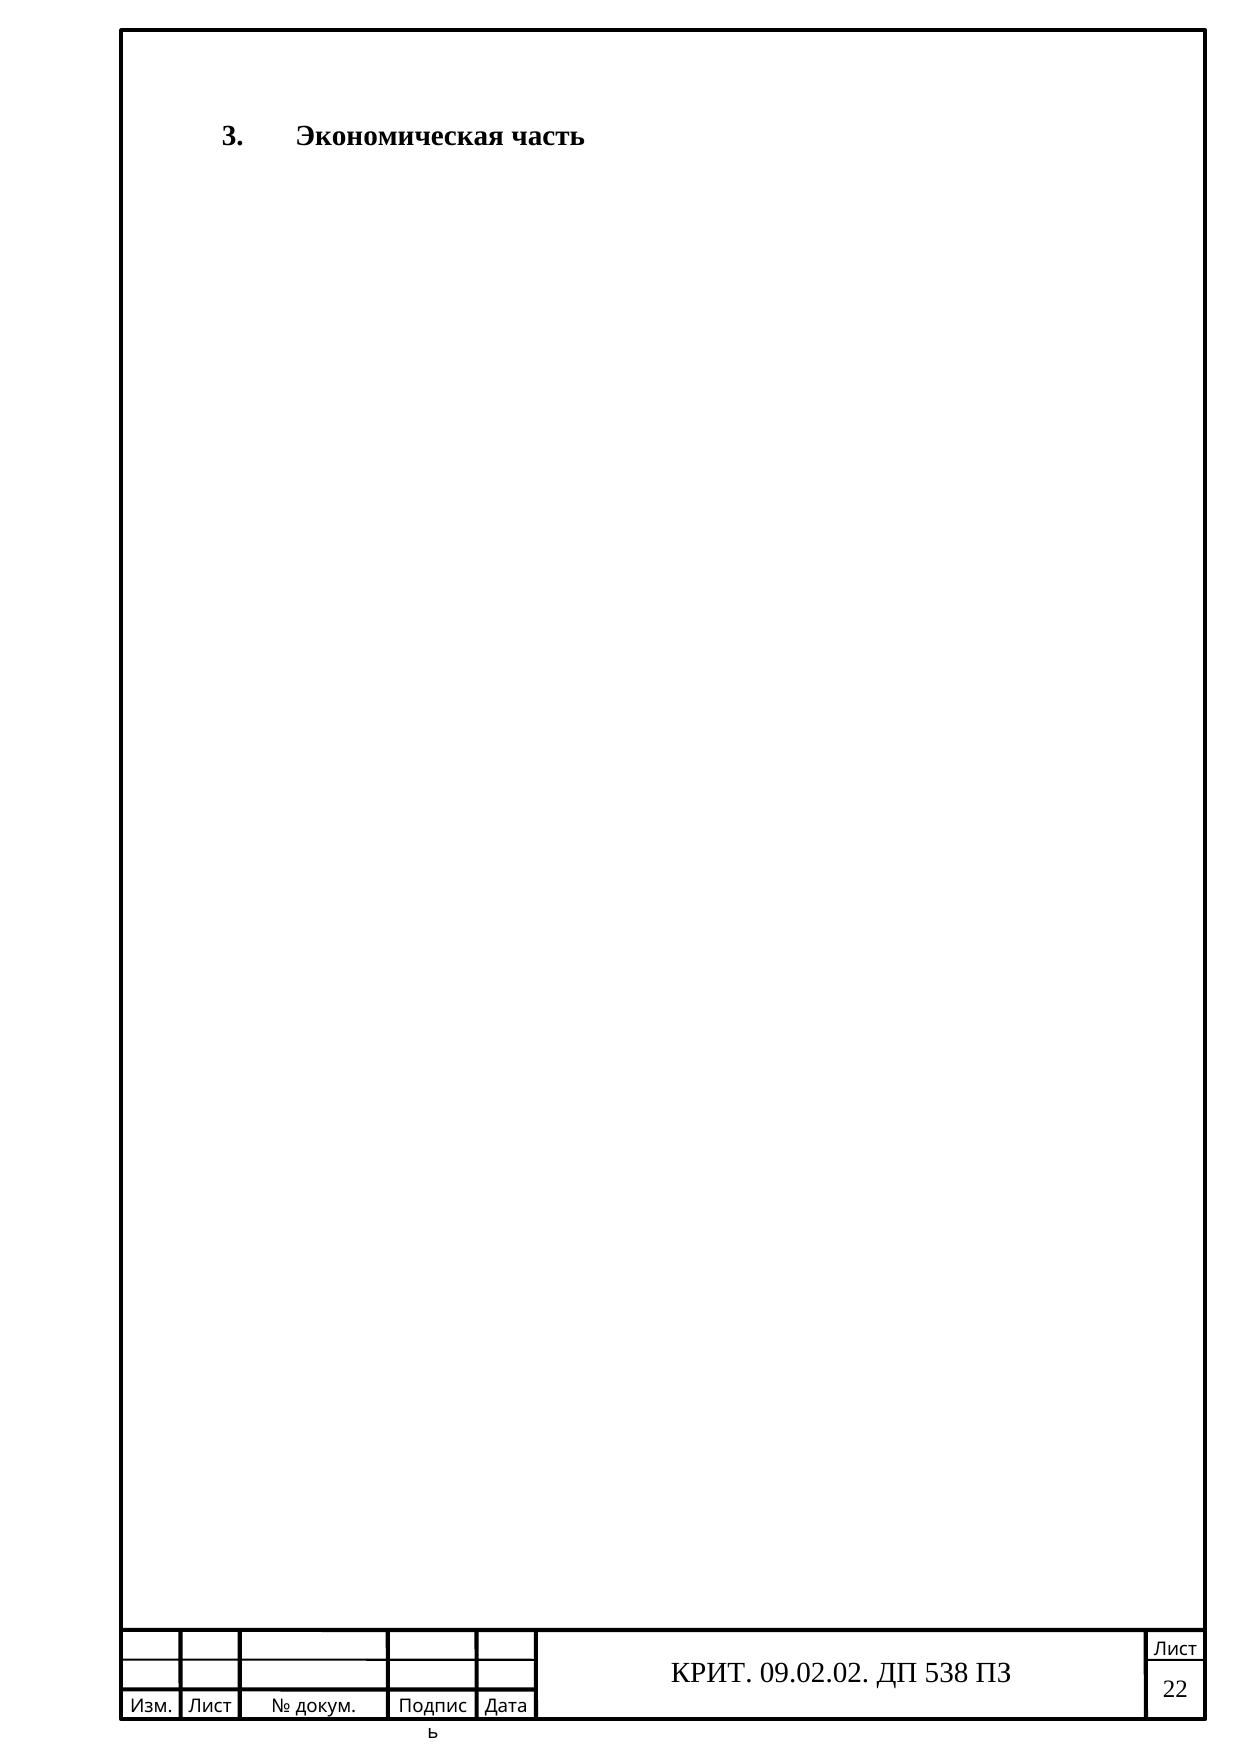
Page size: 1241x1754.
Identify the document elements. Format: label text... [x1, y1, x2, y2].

list Экономическая часть [148, 118, 1181, 152]
